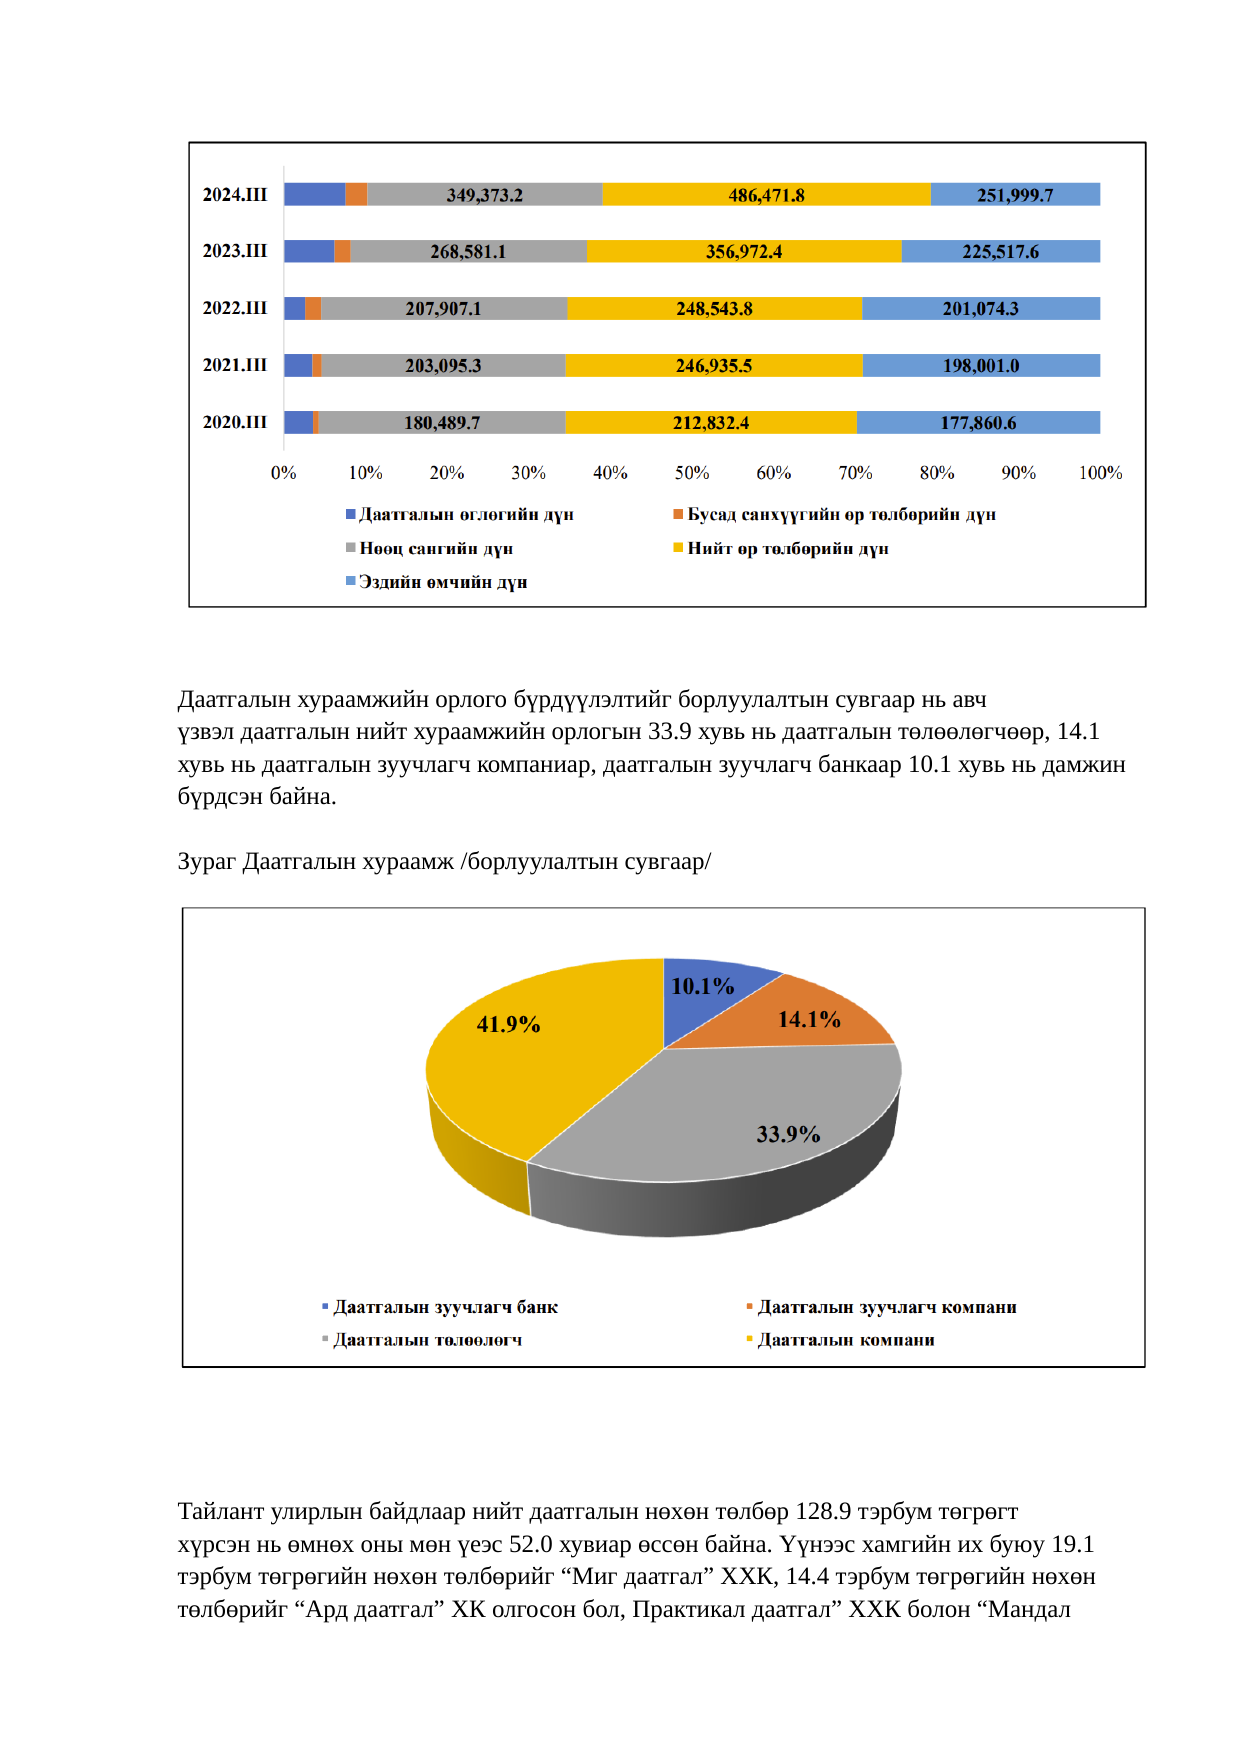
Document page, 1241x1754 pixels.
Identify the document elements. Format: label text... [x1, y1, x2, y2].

text Даатгалын хураамжийн орлого бүрдүүлэлтийг борлуулалтын сувгаар нь авч [177, 682, 1152, 714]
text Зураг Даатгалын хураамж /борлуулалтын сувгаар/ [177, 844, 1152, 877]
text тэрбум төгрөгийн нөхөн төлбөрийг “Миг даатгал” ХХК, 14.4 тэрбум төгрөгийн нөхөн [177, 1559, 1152, 1592]
text үзвэл даатгалын нийт хураамжийн орлогын 33.9 хувь нь даатгалын төлөөлөгчөөр, 14.1 [177, 714, 1152, 747]
picture [176, 892, 1152, 1381]
text бүрдсэн байна. [177, 779, 1152, 812]
picture [177, 129, 1152, 619]
text хүрсэн нь өмнөх оны мөн үеэс 52.0 хувиар өссөн байна. Үүнээс хамгийн их буюу 19.1 [177, 1527, 1152, 1559]
text хувь нь даатгалын зуучлагч компаниар, даатгалын зуучлагч банкаар 10.1 хувь нь дамжин [177, 747, 1152, 779]
text Тайлант улирлын байдлаар нийт даатгалын нөхөн төлбөр 128.9 тэрбум төгрөгт [177, 1494, 1152, 1527]
text төлбөрийг “Ард даатгал” ХК олгосон бол, Практикал даатгал” ХХК болон “Мандал [177, 1592, 1152, 1624]
